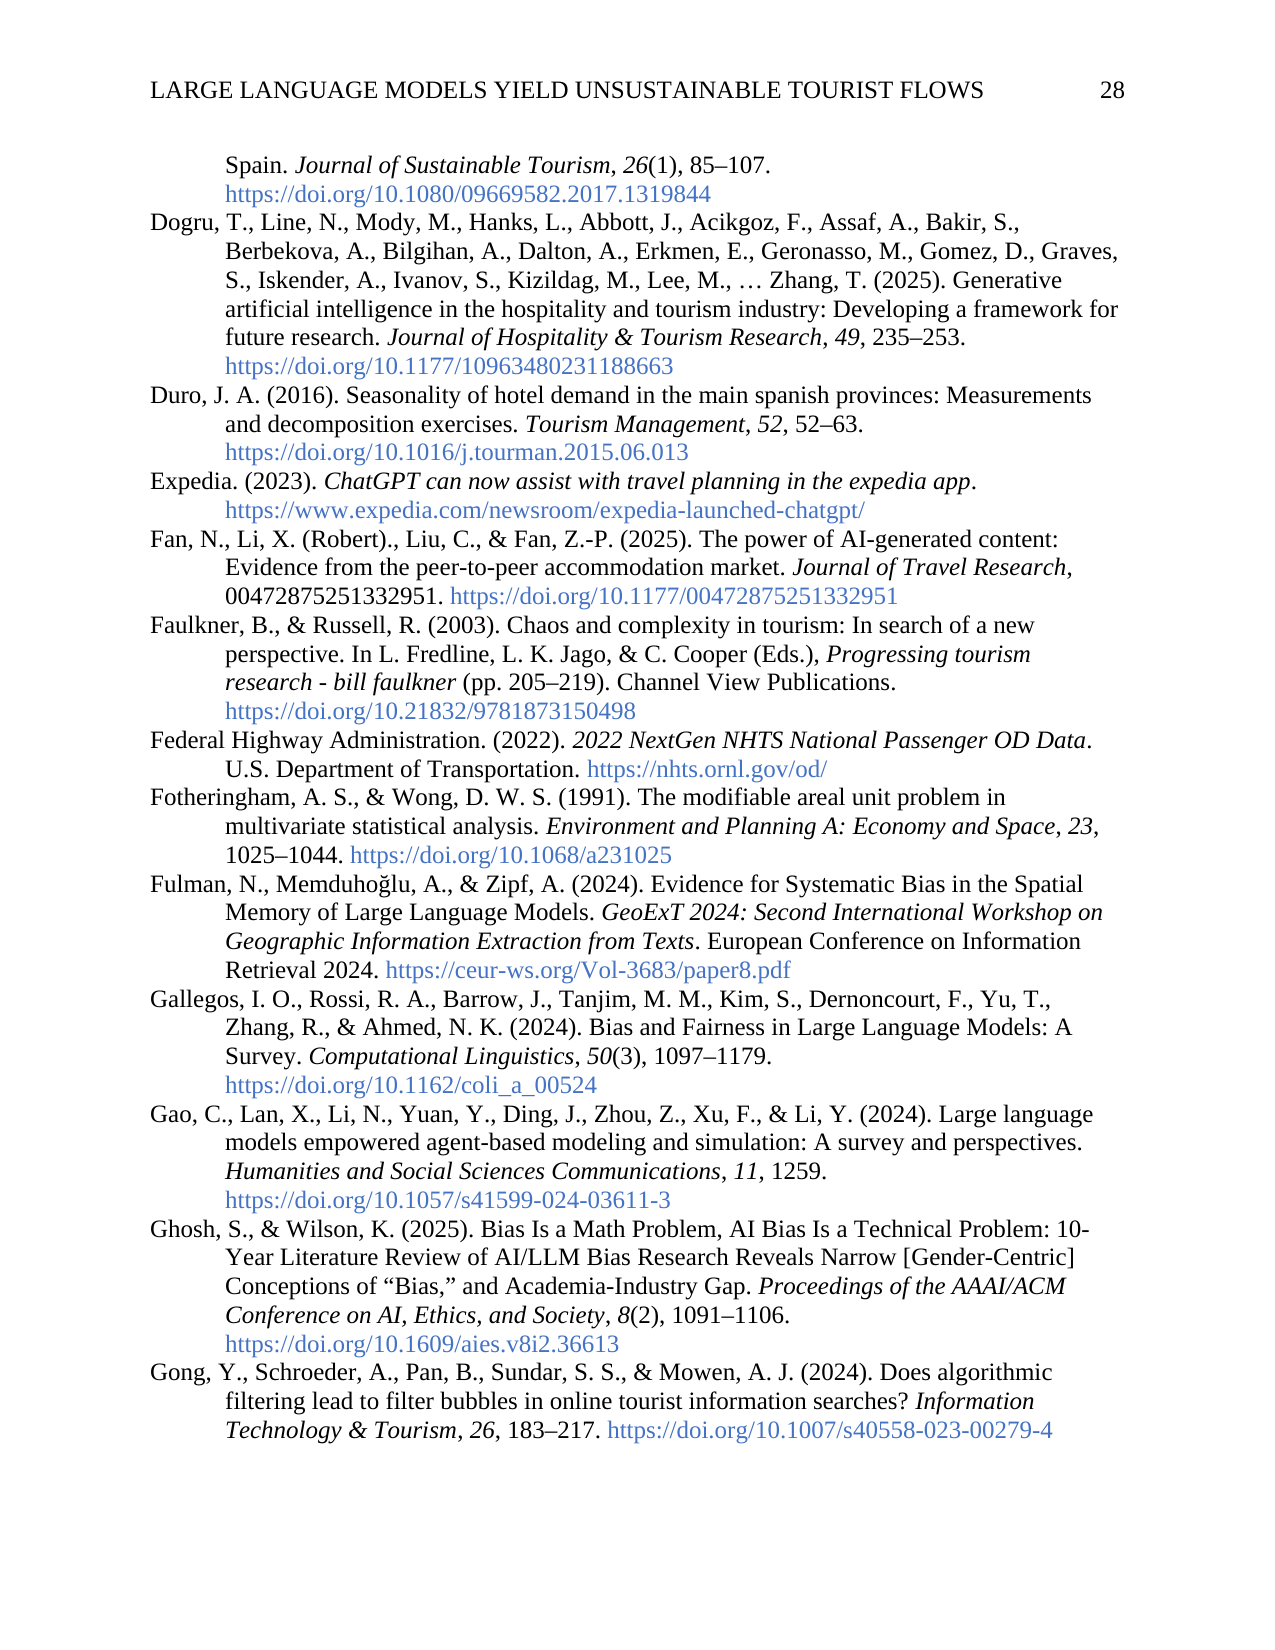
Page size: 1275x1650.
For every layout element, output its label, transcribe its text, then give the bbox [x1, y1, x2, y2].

text Ghosh, S., & Wilson, K. (2025). Bias Is a Math Problem, AI Bias Is a Technical Problem: 10-Year Literature Review of AI/LLM Bias Research Reveals Narrow [Gender-Centric] Conceptions of “Bias,” and Academia-Industry Gap. Proceedings of the AAAI/ACM Conference on AI, Ethics, and Society, 8(2), 1091–1106. https://doi.org/10.1609/aies.v8i2.36613 [150, 1214, 1125, 1357]
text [150, 150, 1125, 207]
text Fotheringham, A. S., & Wong, D. W. S. (1991). The modifiable areal unit problem in multivariate statistical analysis. Environment and Planning A: Economy and Space, 23, 1025–1044. https://doi.org/10.1068/a231025 [150, 782, 1125, 869]
text Dogru, T., Line, N., Mody, M., Hanks, L., Abbott, J., Acikgoz, F., Assaf, A., Bakir, S., Berbekova, A., Bilgihan, A., Dalton, A., Erkmen, E., Geronasso, M., Gomez, D., Graves, S., Iskender, A., Ivanov, S., Kizildag, M., Lee, M., … Zhang, T. (2025). Generative artificial intelligence in the hospitality and tourism industry: Developing a framework for future research. Journal of Hospitality & Tourism Research, 49, 235–253. https://doi.org/10.1177/10963480231188663 [150, 207, 1125, 380]
text Gao, C., Lan, X., Li, N., Yuan, Y., Ding, J., Zhou, Z., Xu, F., & Li, Y. (2024). Large language models empowered agent-based modeling and simulation: A survey and perspectives. Humanities and Social Sciences Communications, 11, 1259. https://doi.org/10.1057/s41599-024-03611-3 [150, 1099, 1125, 1214]
text Federal Highway Administration. (2022). 2022 NextGen NHTS National Passenger OD Data. U.S. Department of Transportation. https://nhts.ornl.gov/od/ [150, 725, 1125, 782]
text Fan, N., Li, X. (Robert)., Liu, C., & Fan, Z.-P. (2025). The power of AI-generated content: Evidence from the peer-to-peer accommodation market. Journal of Travel Research, 00472875251332951. https://doi.org/10.1177/00472875251332951 [150, 524, 1125, 610]
text Gong, Y., Schroeder, A., Pan, B., Sundar, S. S., & Mowen, A. J. (2024). Does algorithmic filtering lead to filter bubbles in online tourist information searches? Information Technology & Tourism, 26, 183–217. https://doi.org/10.1007/s40558-023-00279-4 [150, 1357, 1125, 1444]
text Fulman, N., Memduhoğlu, A., & Zipf, A. (2024). Evidence for Systematic Bias in the Spatial Memory of Large Language Models. GeoExT 2024: Second International Workshop on Geographic Information Extraction from Texts. European Conference on Information Retrieval 2024. https://ceur-ws.org/Vol-3683/paper8.pdf [150, 869, 1125, 984]
text Gallegos, I. O., Rossi, R. A., Barrow, J., Tanjim, M. M., Kim, S., Dernoncourt, F., Yu, T., Zhang, R., & Ahmed, N. K. (2024). Bias and Fairness in Large Language Models: A Survey. Computational Linguistics, 50(3), 1097–1179. https://doi.org/10.1162/coli_a_00524 [150, 984, 1125, 1099]
text Expedia. (2023). ChatGPT can now assist with travel planning in the expedia app. https://www.expedia.com/newsroom/expedia-launched-chatgpt/ [150, 466, 1125, 524]
text Faulkner, B., & Russell, R. (2003). Chaos and complexity in tourism: In search of a new perspective. In L. Fredline, L. K. Jago, & C. Cooper (Eds.), Progressing tourism research - bill faulkner (pp. 205–219). Channel View Publications. https://doi.org/10.21832/9781873150498 [150, 610, 1125, 725]
text Duro, J. A. (2016). Seasonality of hotel demand in the main spanish provinces: Measurements and decomposition exercises. Tourism Management, 52, 52–63. https://doi.org/10.1016/j.tourman.2015.06.013 [150, 380, 1125, 466]
